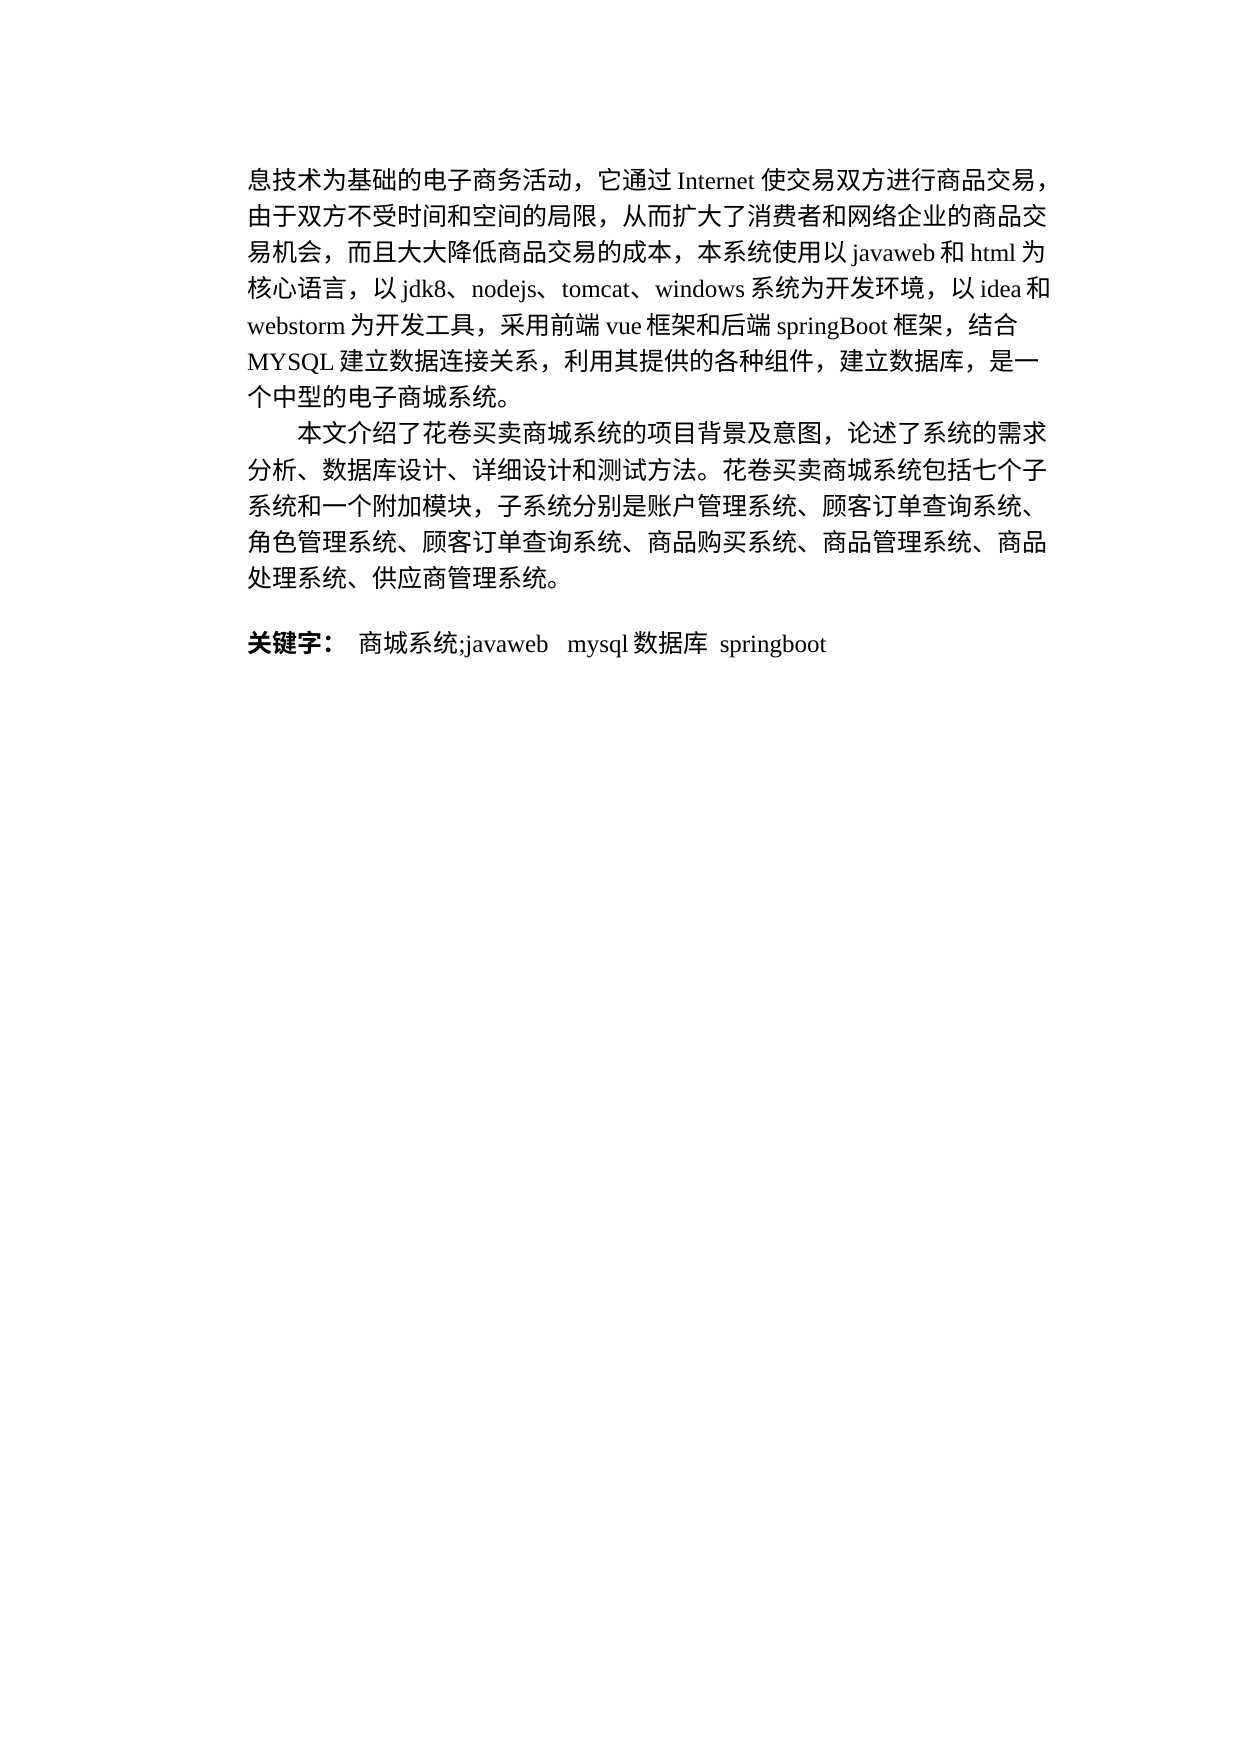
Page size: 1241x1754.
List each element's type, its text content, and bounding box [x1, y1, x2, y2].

text 本文介绍了花卷买卖商城系统的项目背景及意图，论述了系统的需求分析、数据库设计、详细设计和测试方法。花卷买卖商城系统包括七个子系统和一个附加模块，子系统分别是账户管理系统、顾客订单查询系统、角色管理系统、顾客订单查询系统、商品购买系统、商品管理系统、商品处理系统、供应商管理系统。 [247, 414, 1052, 595]
text 关键字： 商城系统;javaweb mysql数据库 springboot [247, 624, 1052, 660]
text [247, 160, 1052, 414]
